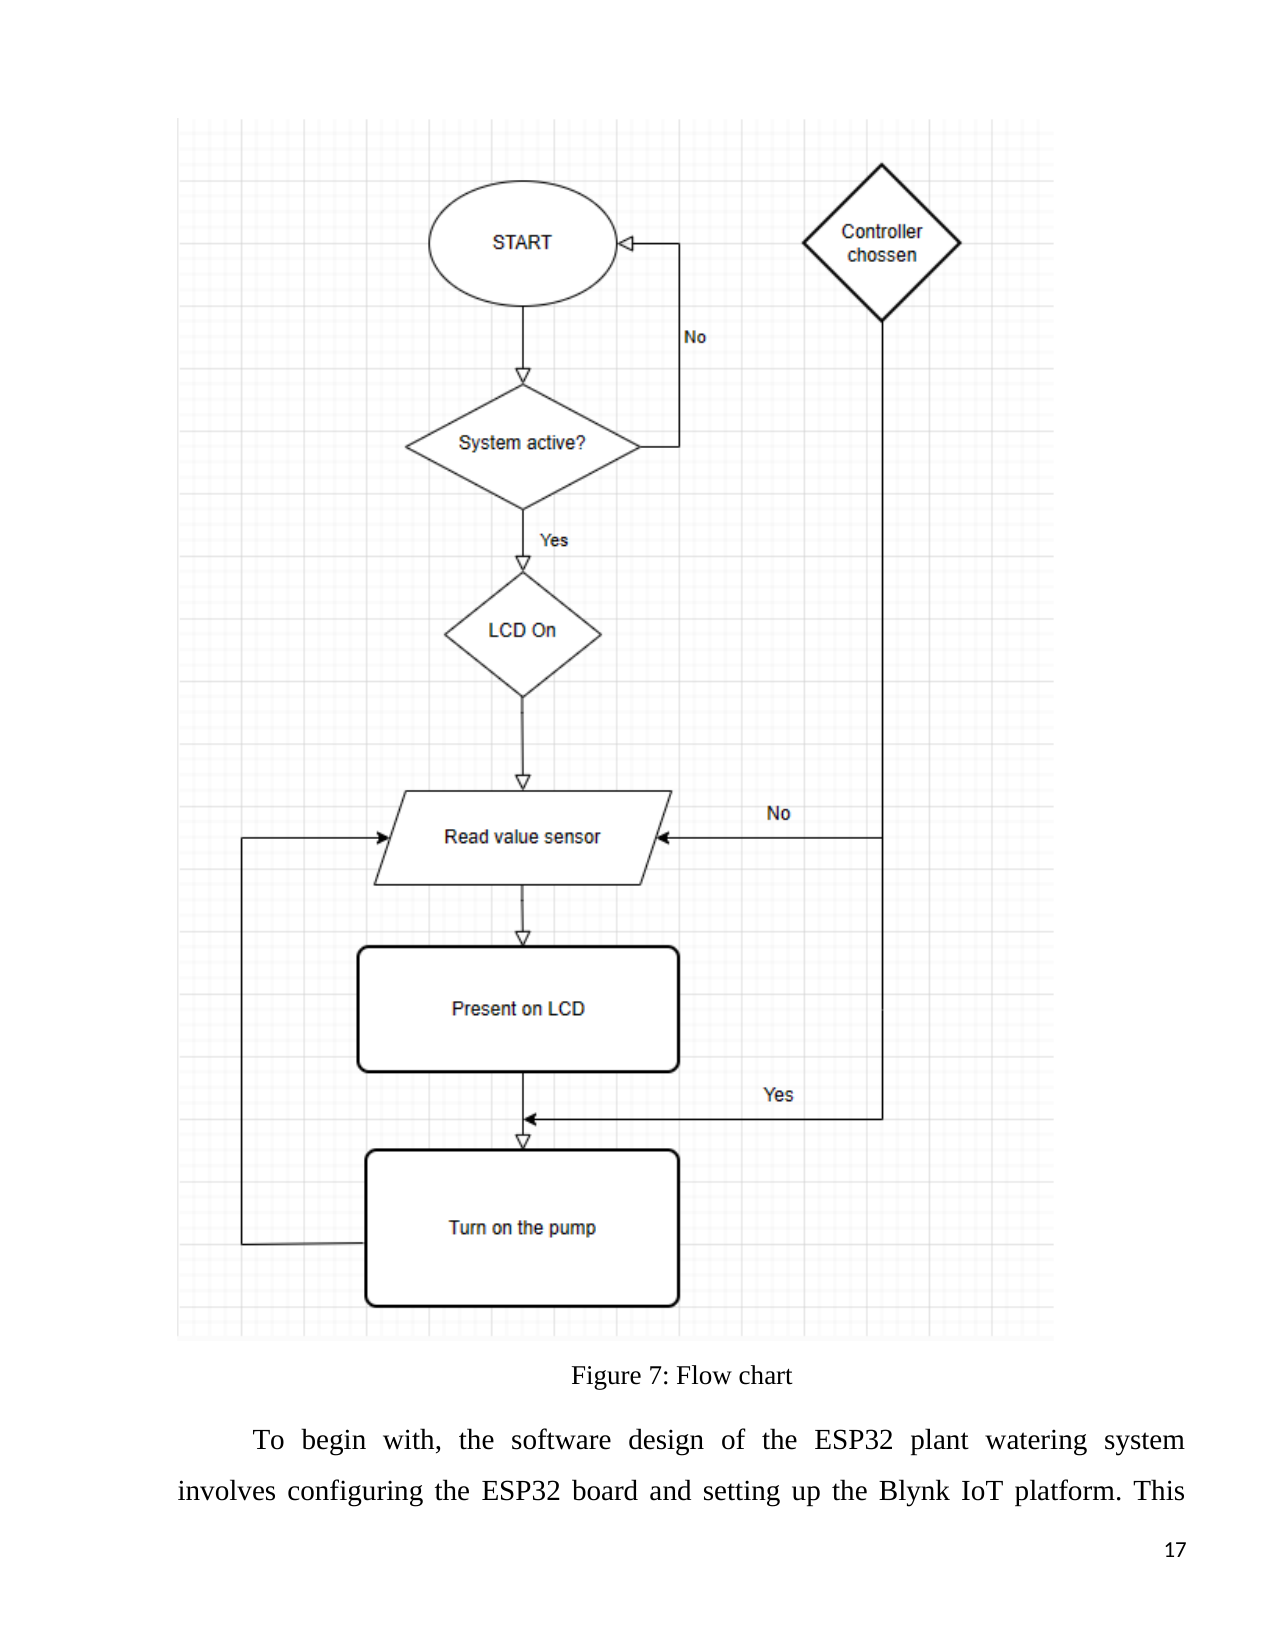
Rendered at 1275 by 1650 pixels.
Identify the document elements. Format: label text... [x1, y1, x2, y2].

text Figure 7: Flow chart [177, 1359, 1186, 1390]
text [177, 1422, 1186, 1506]
picture [177, 118, 1054, 1341]
